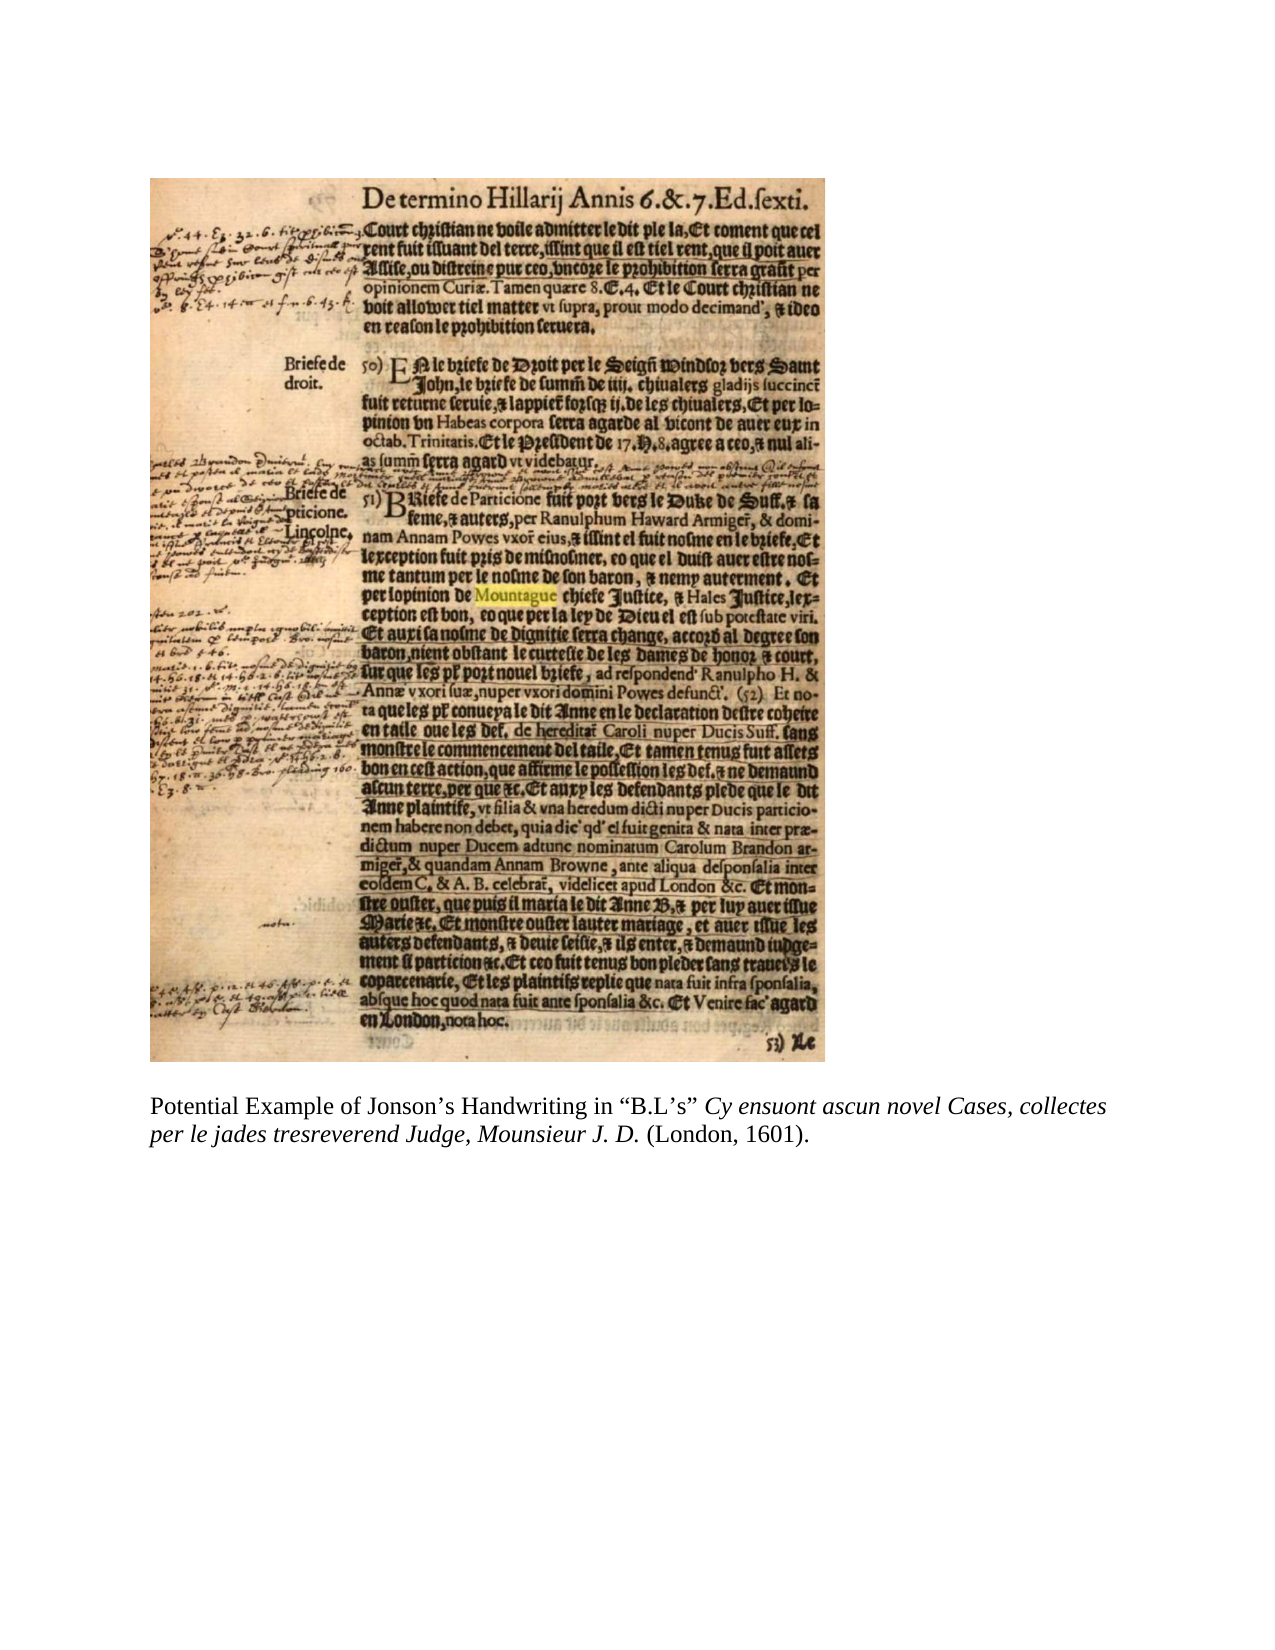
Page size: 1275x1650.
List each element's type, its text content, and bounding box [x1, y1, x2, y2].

picture [150, 178, 826, 1062]
text Potential Example of Jonson’s Handwriting in “B.L’s” Cy ensuont ascun novel Cases, collectes per le jades tresreverend Judge, Mounsieur J. D. (London, 1601). [150, 1091, 1125, 1148]
